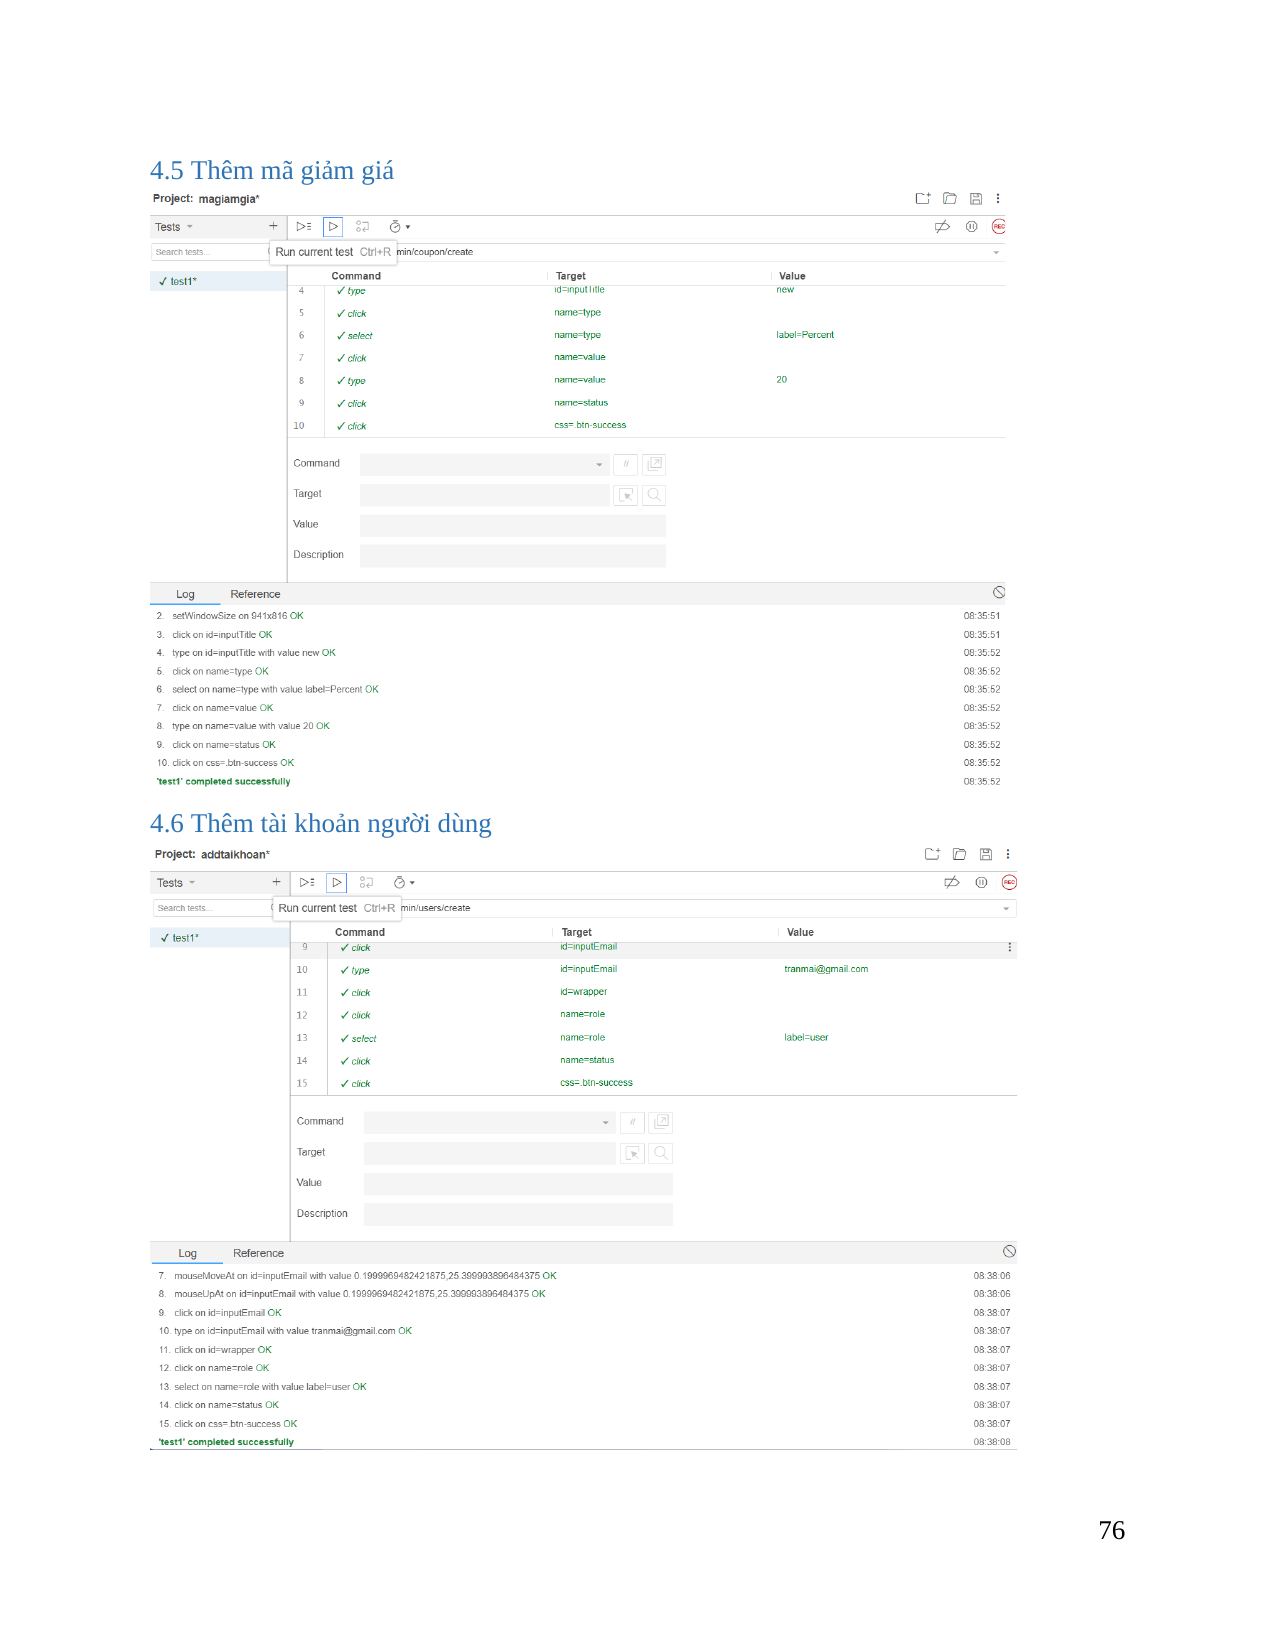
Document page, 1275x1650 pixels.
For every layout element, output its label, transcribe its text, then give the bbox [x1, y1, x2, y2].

subtitle 4.5 Thêm mã giảm giá [150, 154, 1125, 185]
picture [150, 840, 1018, 1450]
picture [150, 187, 1006, 788]
subtitle 4.6 Thêm tài khoản người dùng [150, 807, 1125, 838]
